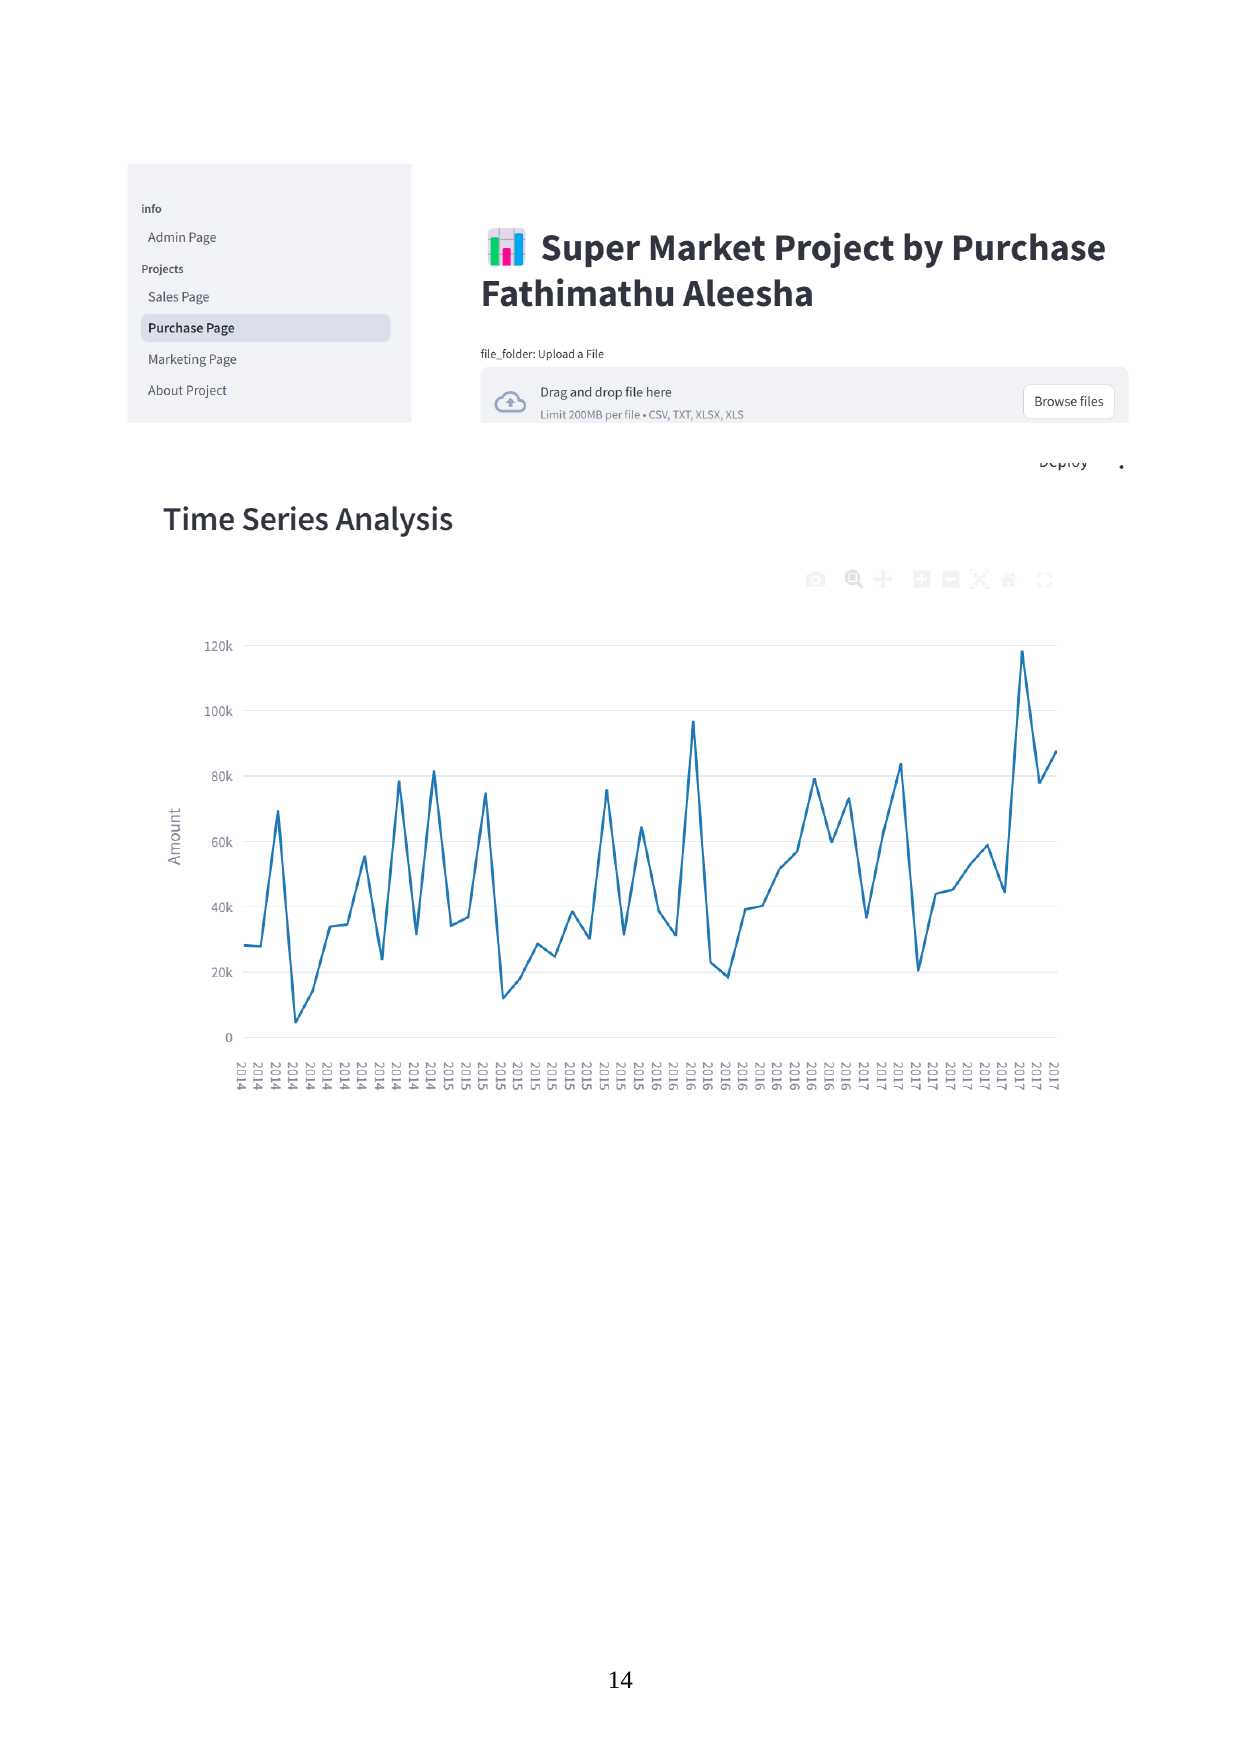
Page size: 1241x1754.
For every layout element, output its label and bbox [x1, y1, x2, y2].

picture [127, 164, 1135, 423]
picture [127, 463, 1135, 1091]
